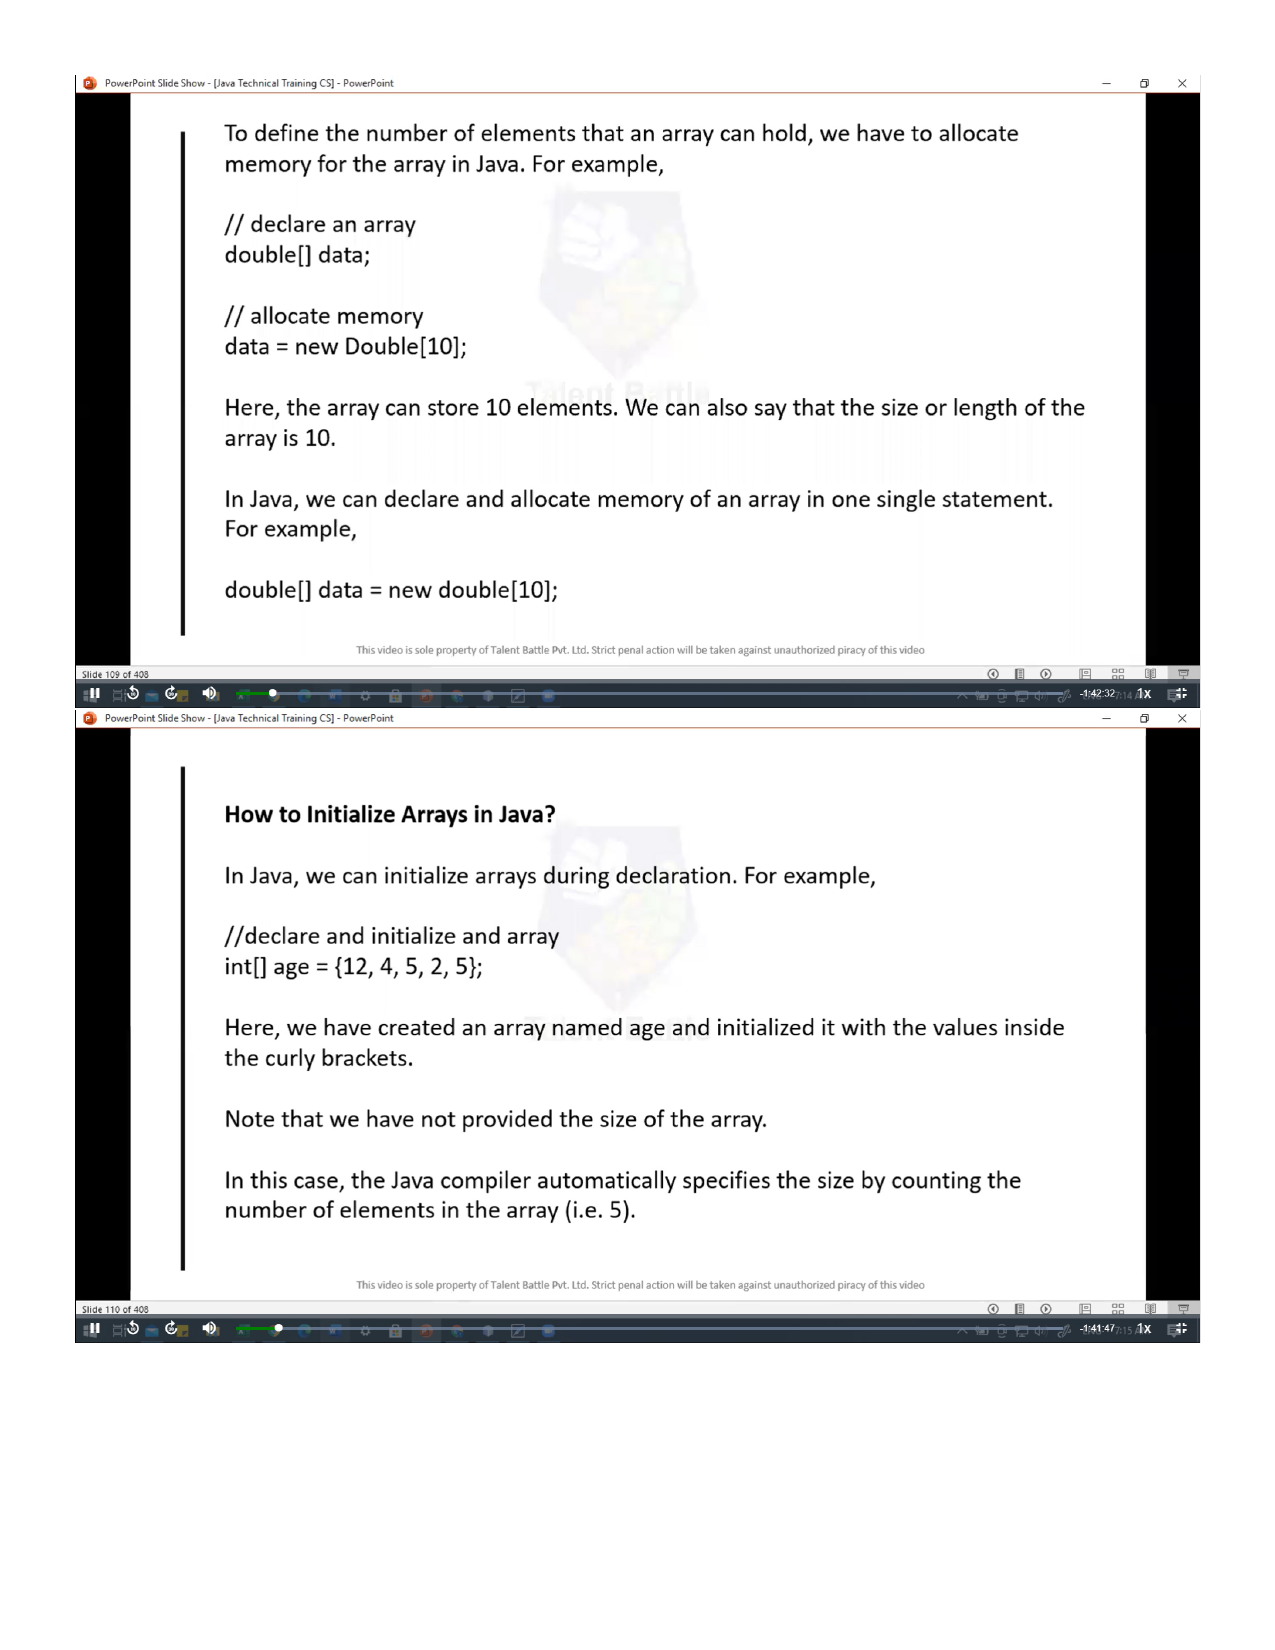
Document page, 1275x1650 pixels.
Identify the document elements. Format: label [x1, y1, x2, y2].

picture [75, 75, 1200, 708]
picture [75, 710, 1200, 1343]
